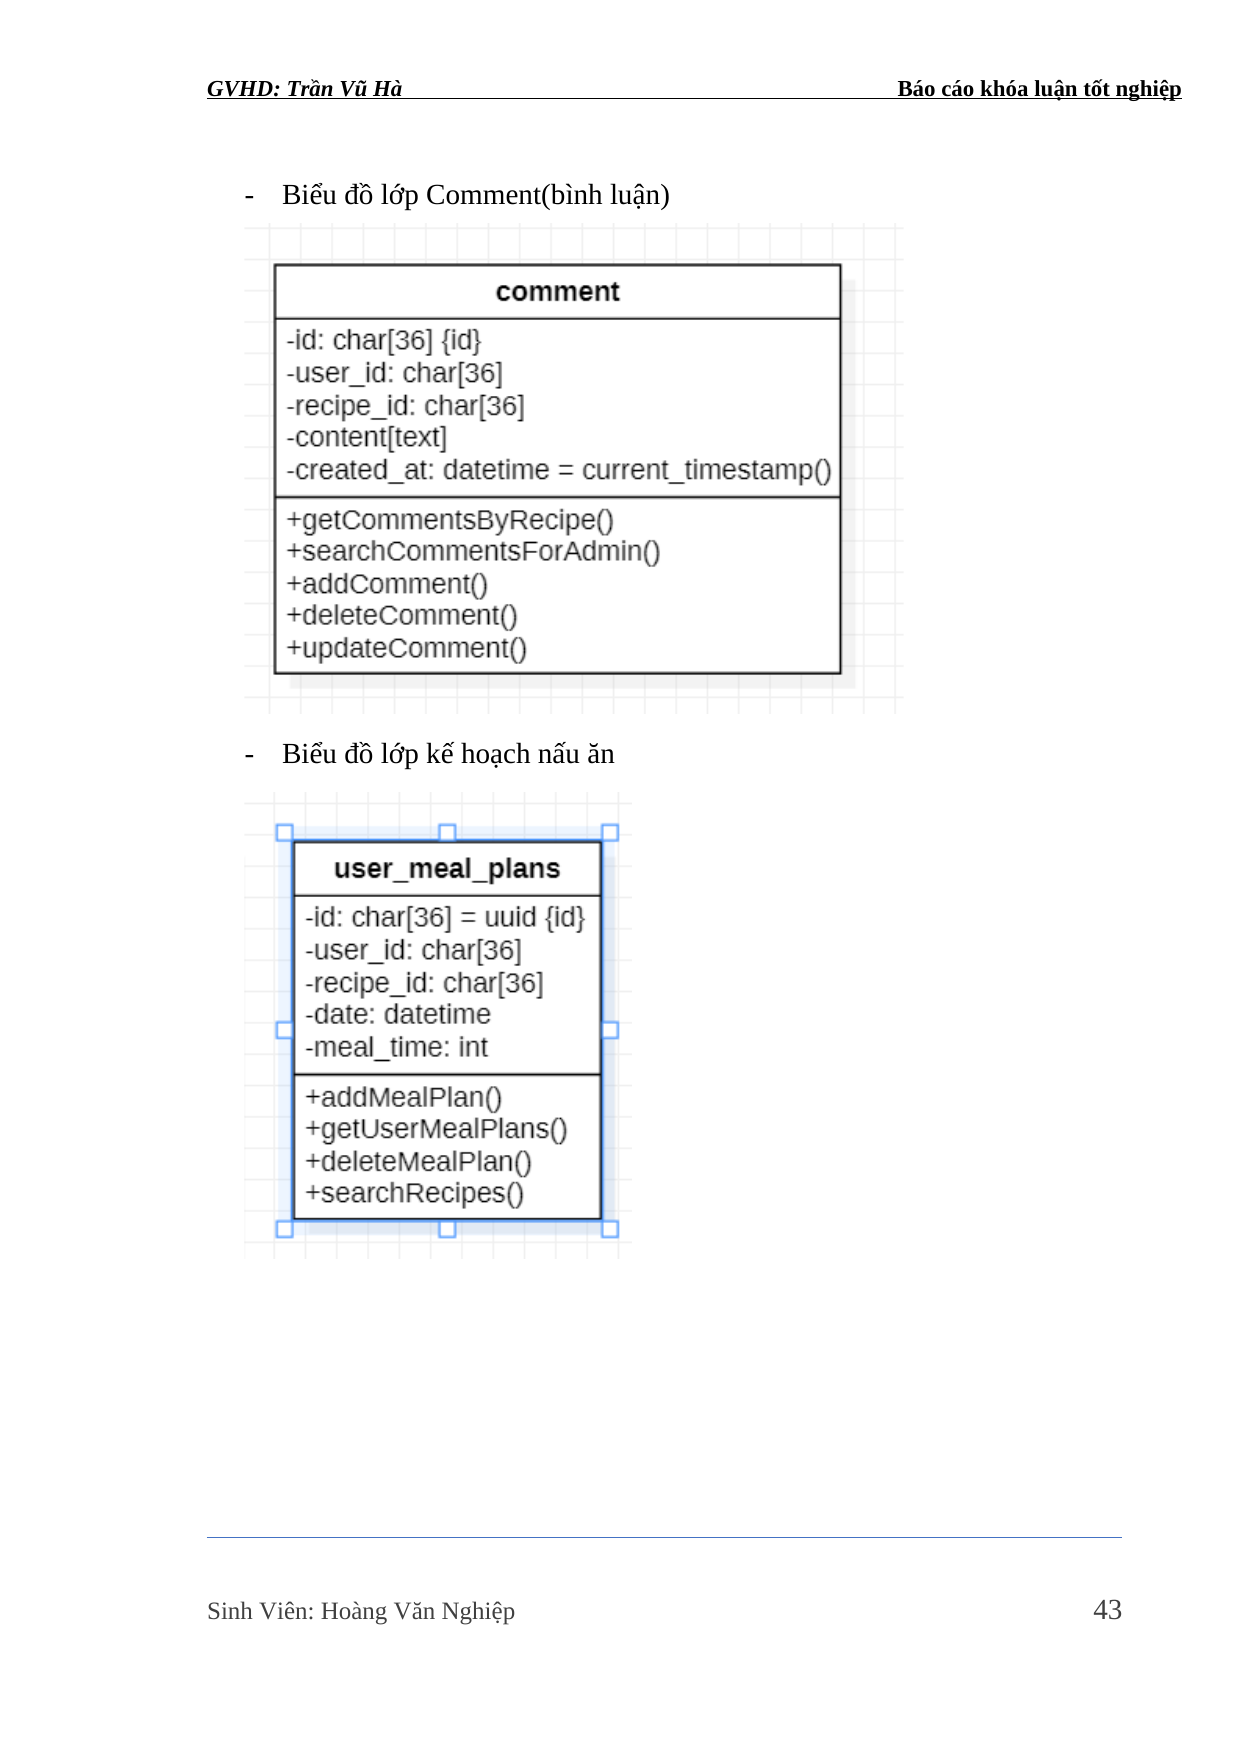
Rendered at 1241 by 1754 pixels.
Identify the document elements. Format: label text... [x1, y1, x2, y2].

picture [244, 223, 904, 714]
picture [244, 792, 632, 1259]
list Biểu đồ lớp Comment(bình luận) [244, 177, 1122, 211]
list Biểu đồ lớp kế hoạch nấu ăn [244, 736, 1122, 770]
